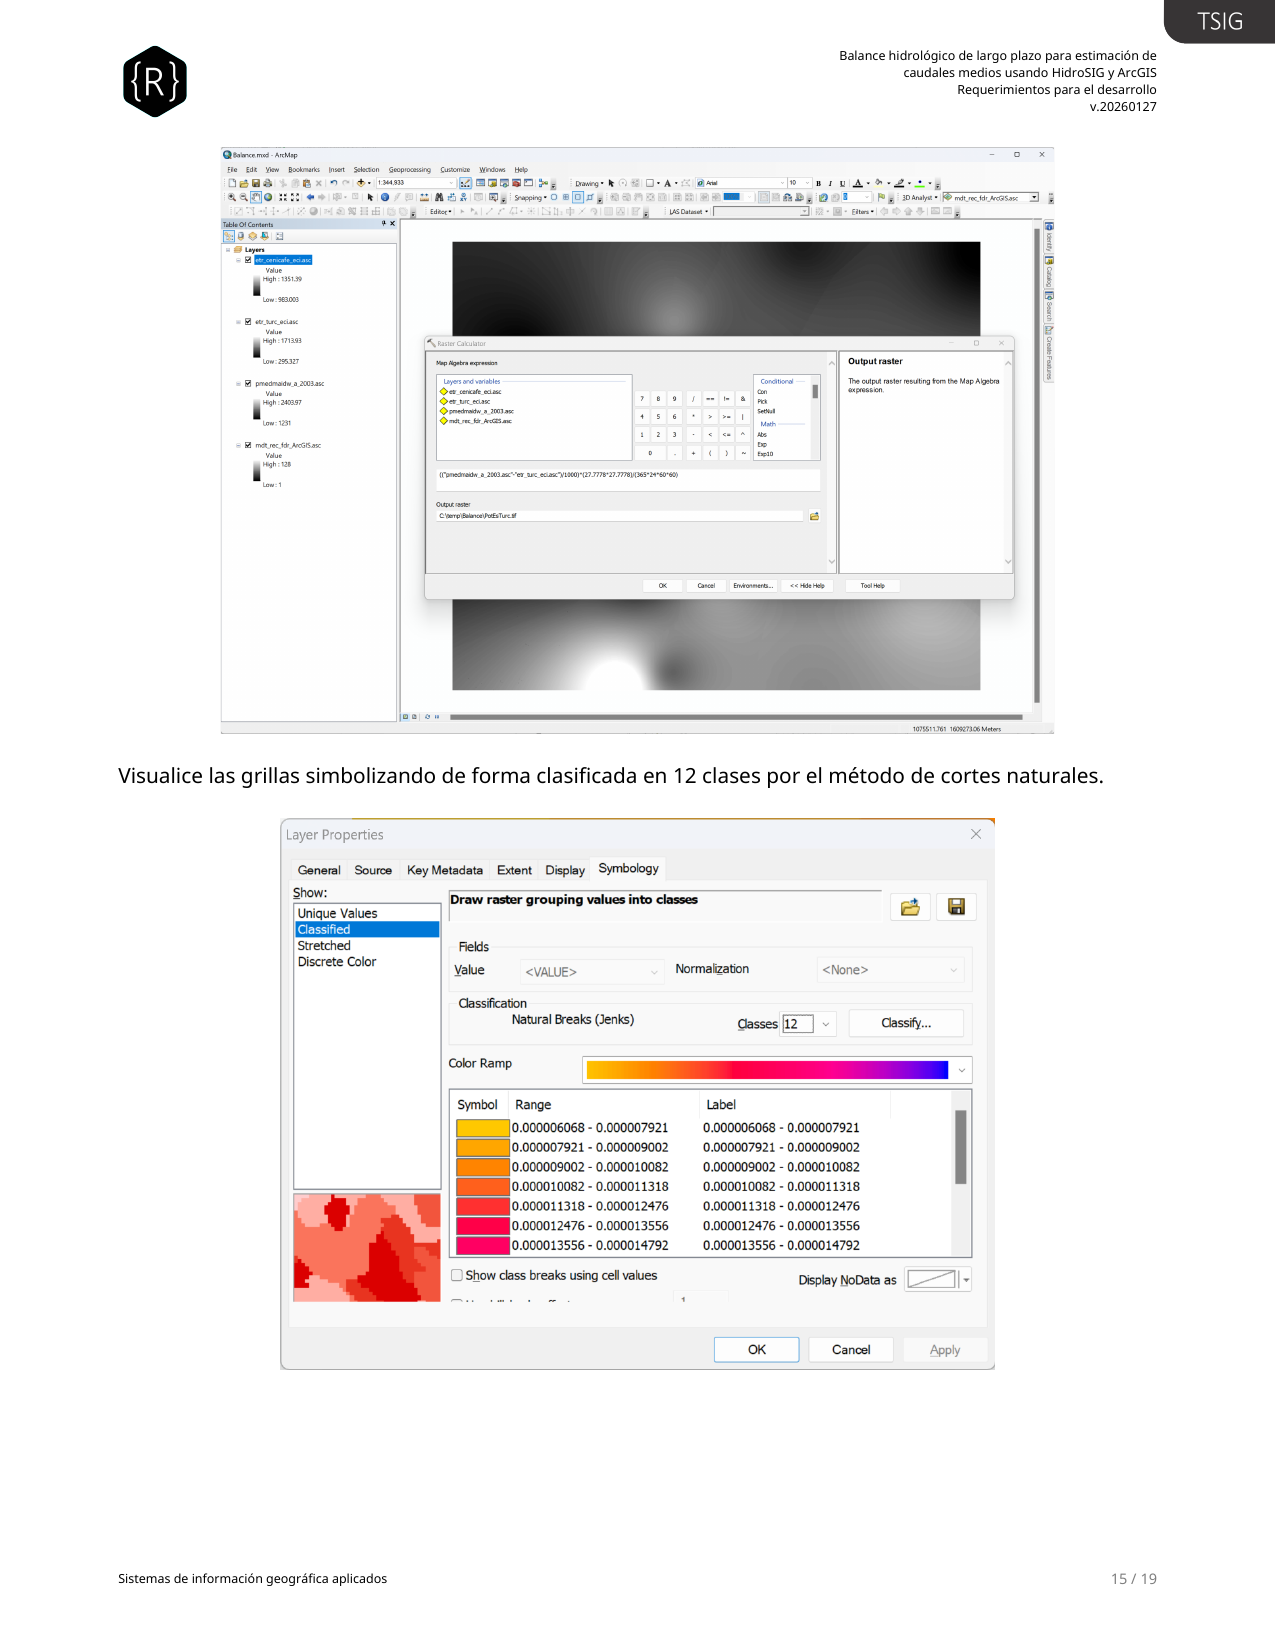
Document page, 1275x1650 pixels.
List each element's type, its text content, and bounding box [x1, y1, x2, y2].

picture [1163, 0, 1275, 44]
picture [220, 147, 1055, 734]
picture [118, 44, 192, 119]
text Visualice las grillas simbolizando de forma clasificada en 12 clases por el método de cortes naturales. [118, 762, 1157, 790]
picture [280, 818, 995, 1370]
